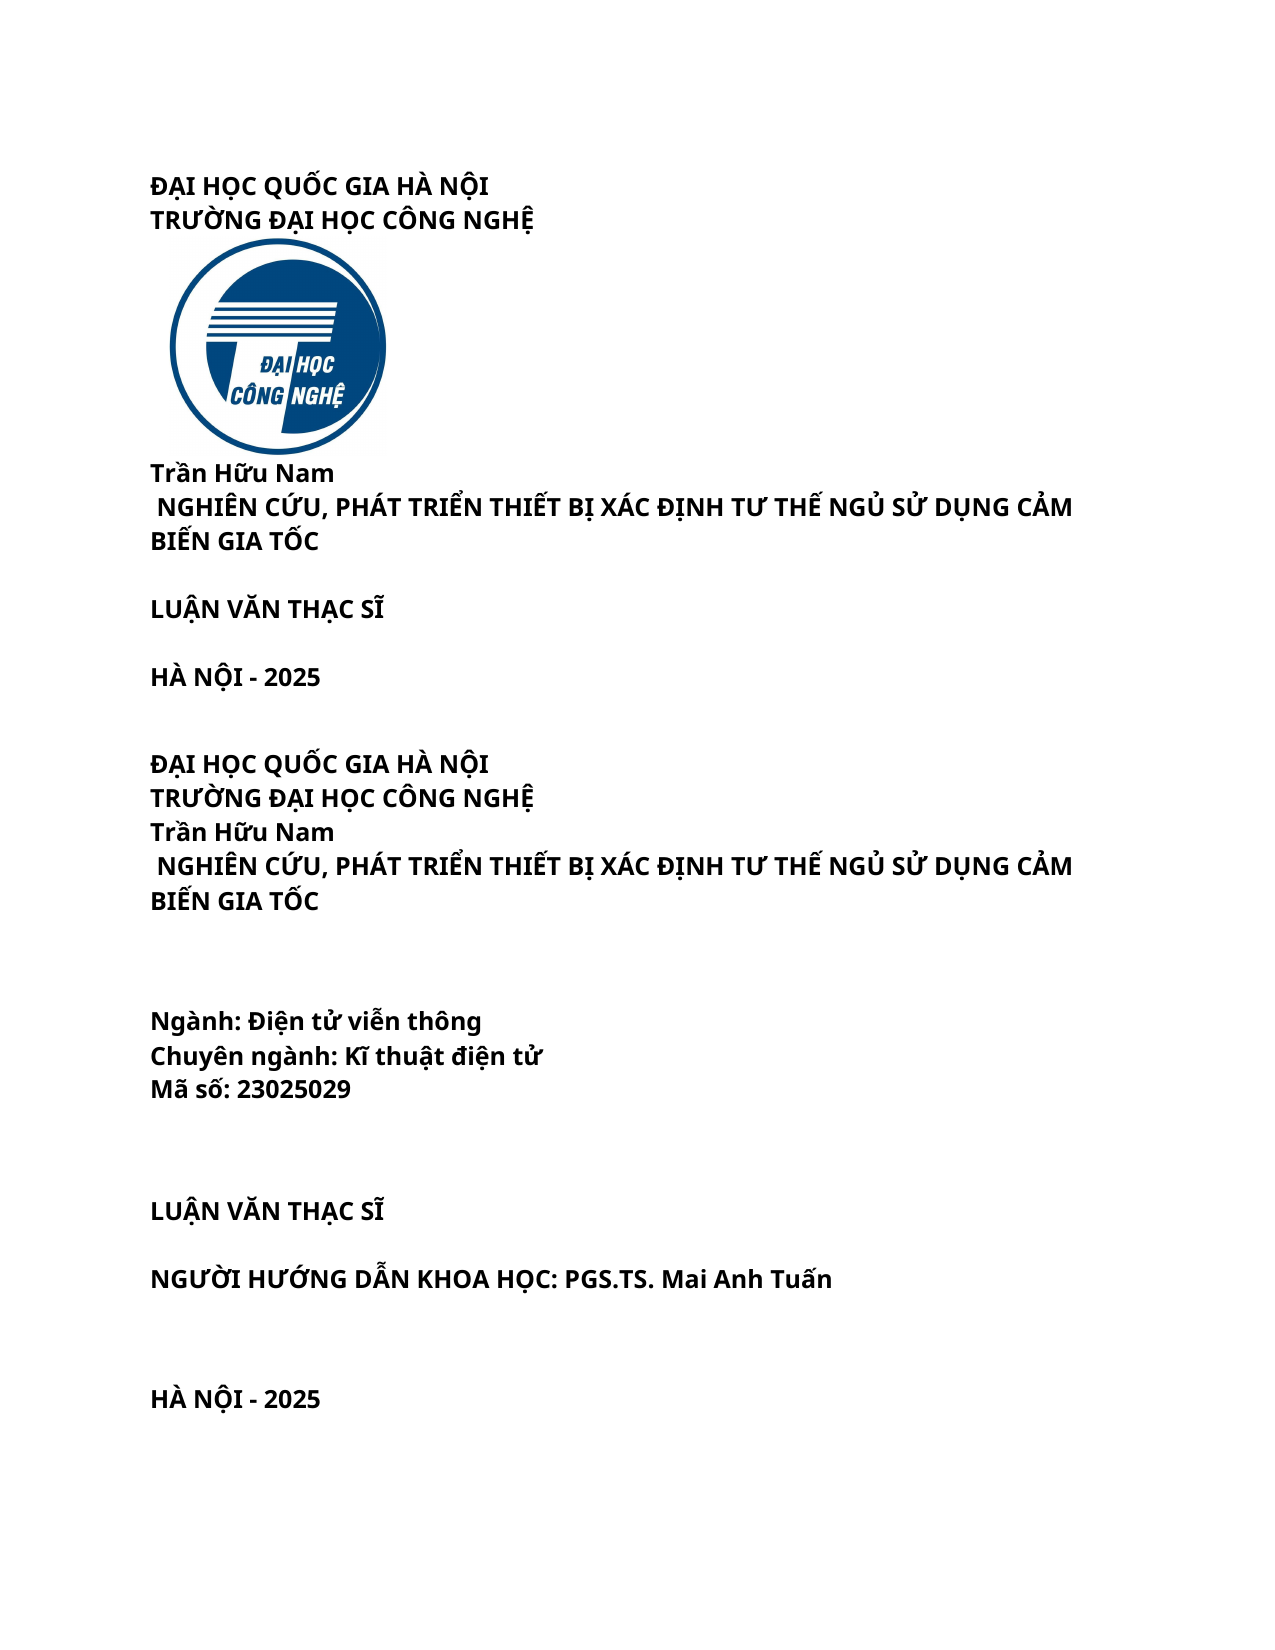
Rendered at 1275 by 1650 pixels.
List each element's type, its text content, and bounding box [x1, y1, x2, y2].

text Ngành: Điện tử viễn thông Chuyên ngành: Kĩ thuật điện tử Mã số: 23025029 [150, 1004, 1125, 1140]
text ĐẠI HỌC QUỐC GIA HÀ NỘI TRƯỜNG ĐẠI HỌC CÔNG NGHỆ Trần Hữu Nam NGHIÊN CỨU, PHÁT TRIỂN THIẾT BỊ XÁC ĐỊNH TƯ THẾ NGỦ SỬ DỤNG CẢM BIẾN GIA TỐC [150, 747, 1125, 985]
text HÀ NỘI - 2025 [150, 1348, 1125, 1450]
text ĐẠI HỌC QUỐC GIA HÀ NỘI TRƯỜNG ĐẠI HỌC CÔNG NGHỆ Trần Hữu Nam NGHIÊN CỨU, PHÁT TRIỂN THIẾT BỊ XÁC ĐỊNH TƯ THẾ NGỦ SỬ DỤNG CẢM BIẾN GIA TỐC LUẬN VĂN THẠC SĨ HÀ NỘI - 2025 [150, 169, 1125, 728]
picture [168, 236, 388, 456]
text LUẬN VĂN THẠC SĨ NGƯỜI HƯỚNG DẪN KHOA HỌC: PGS.TS. Mai Anh Tuấn [150, 1159, 1125, 1329]
